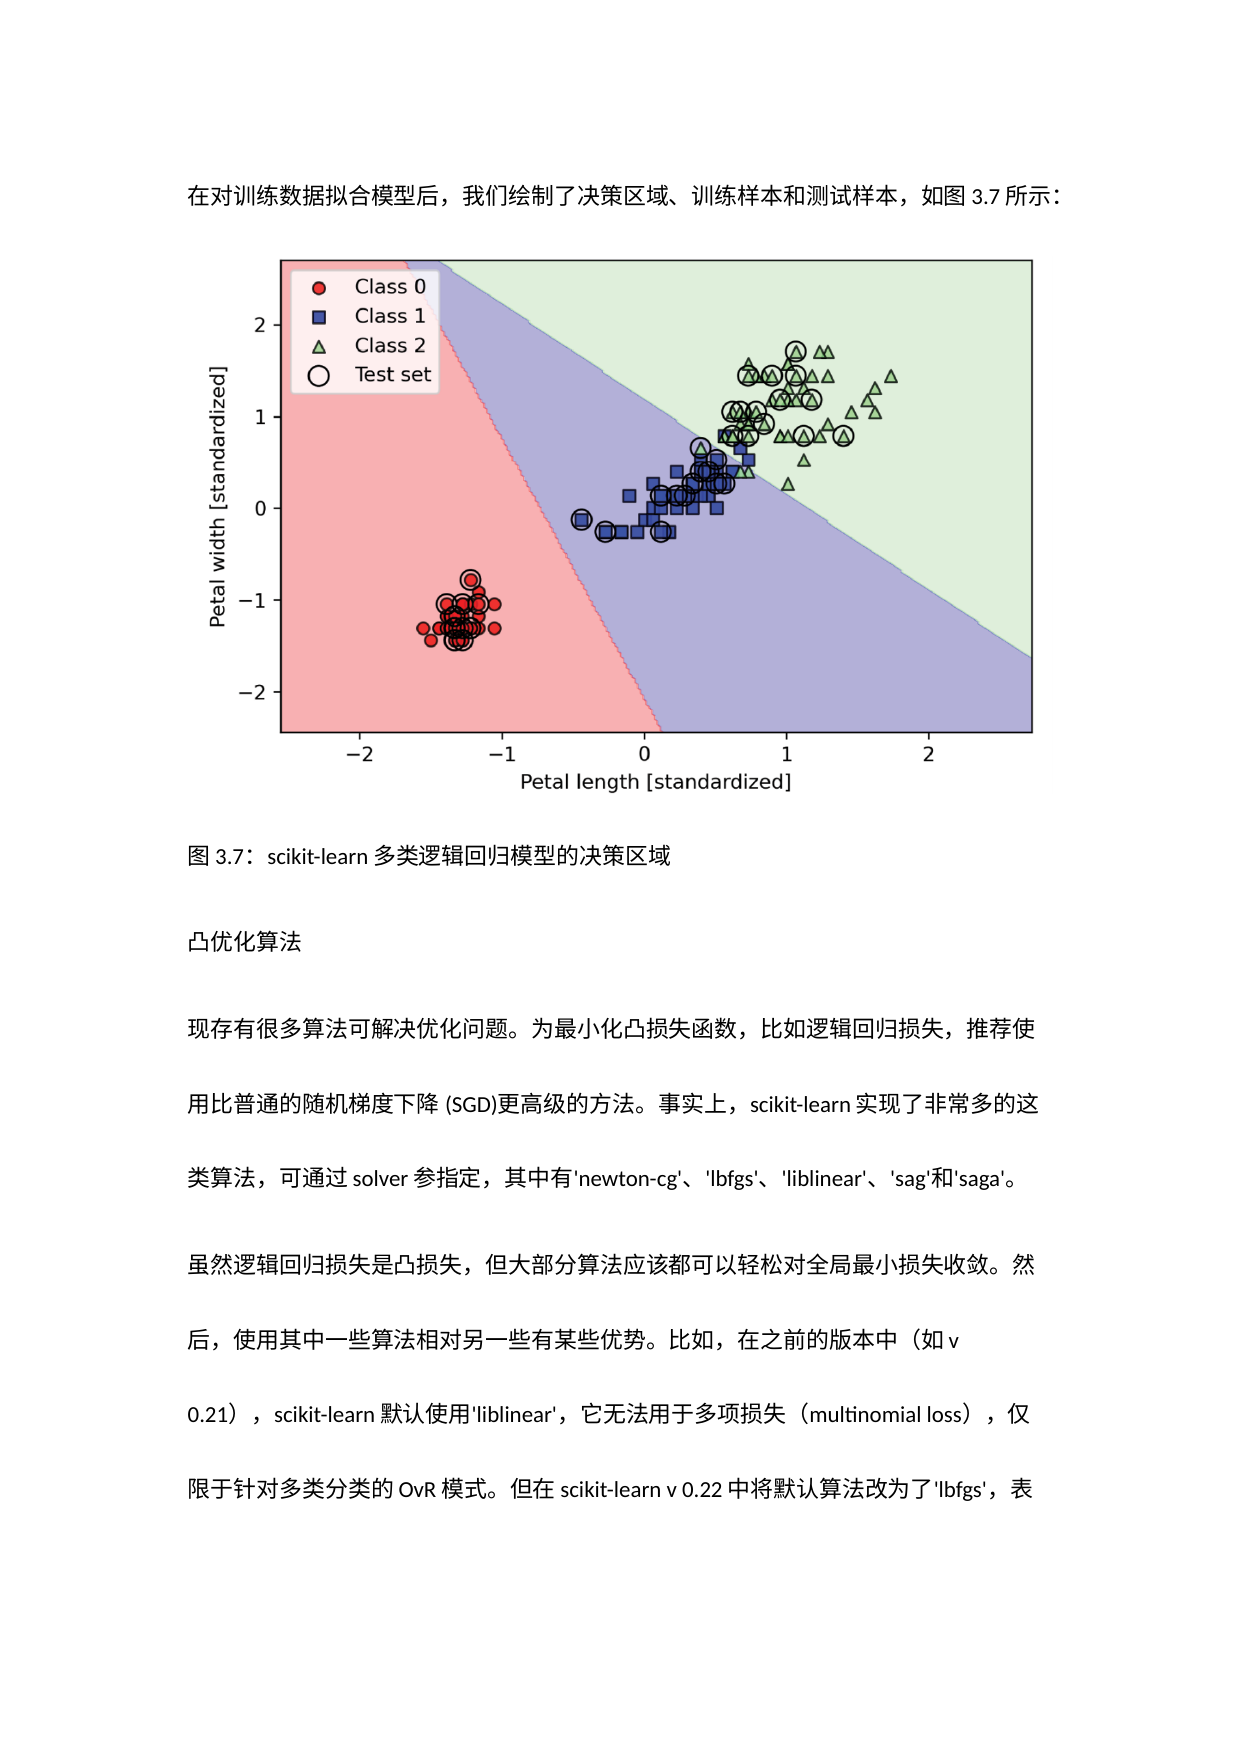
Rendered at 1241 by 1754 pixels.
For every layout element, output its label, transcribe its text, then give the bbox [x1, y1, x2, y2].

picture [187, 256, 1053, 794]
text 图3.7：scikit-learn多类逻辑回归模型的决策区域 [187, 822, 1053, 887]
text 凸优化算法 [187, 908, 1053, 973]
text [187, 1231, 1053, 1520]
text 在对训练数据拟合模型后，我们绘制了决策区域、训练样本和测试样本，如图3.7所示： [187, 162, 1053, 227]
text 现存有很多算法可解决优化问题。为最小化凸损失函数，比如逻辑回归损失，推荐使用比普通的随机梯度下降 (SGD)更高级的方法。事实上，scikit-learn实现了非常多的这类算法，可通过solver参指定，其中有'newton-cg'、'lbfgs'、'liblinear'、'sag'和'saga'。 [187, 995, 1053, 1209]
